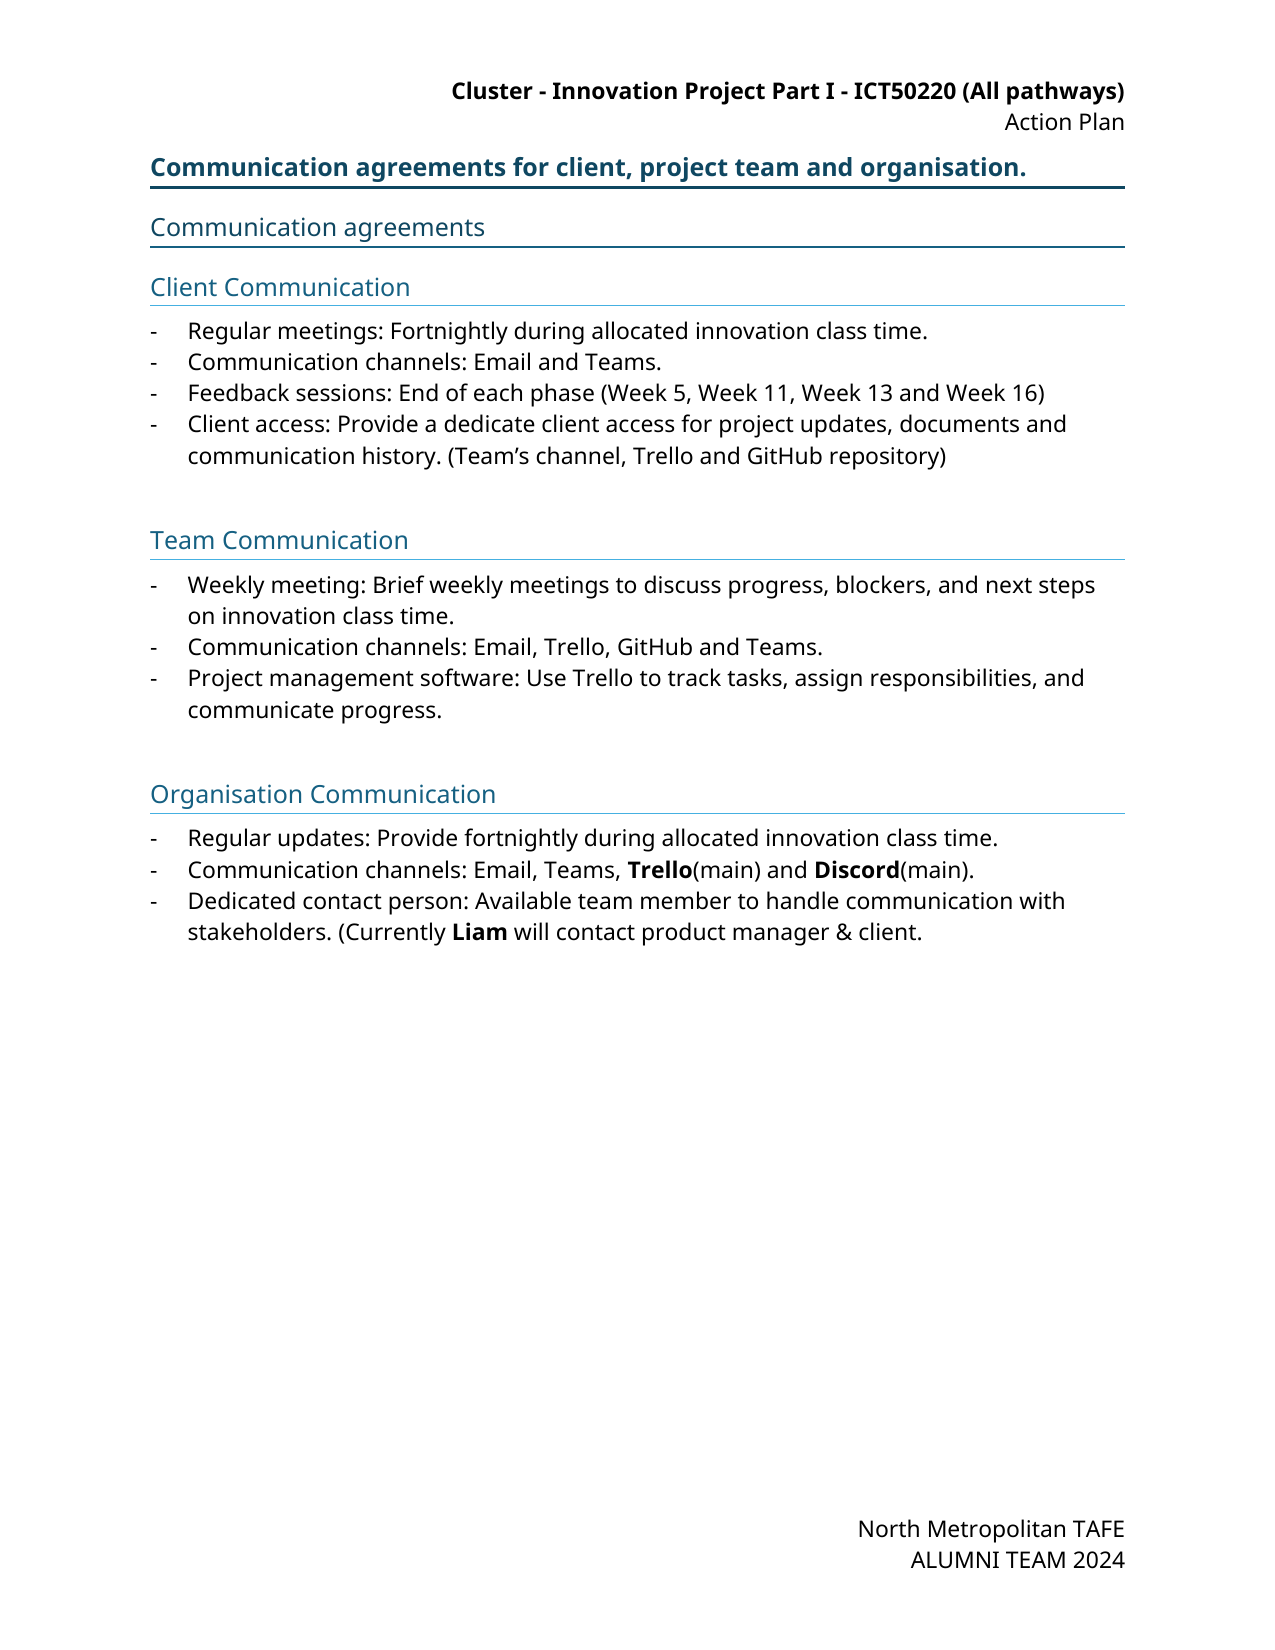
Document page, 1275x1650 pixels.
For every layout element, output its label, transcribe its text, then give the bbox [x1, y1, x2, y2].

list Project management software: Use Trello to track tasks, assign responsibilities, and communicate progress. [150, 662, 1125, 725]
list Communication channels: Email, Trello, GitHub and Teams. [150, 631, 1125, 662]
list Feedback sessions: End of each phase (Week 5, Week 11, Week 13 and Week 16) [150, 377, 1125, 408]
subtitle Communication agreements for client, project team and organisation. [150, 150, 1125, 186]
list Communication channels: Email, Teams, Trello(main) and Discord(main). [150, 854, 1125, 885]
subtitle Team Communication [150, 523, 1125, 559]
list Dedicated contact person: Available team member to handle communication with stakeholders. (Currently Liam will contact product manager & client. [150, 885, 1125, 947]
list Client access: Provide a dedicate client access for project updates, documents and communication history. (Team’s channel, Trello and GitHub repository) [150, 408, 1125, 471]
list Regular meetings: Fortnightly during allocated innovation class time. [150, 315, 1125, 346]
list Regular updates: Provide fortnightly during allocated innovation class time. [150, 822, 1125, 854]
subtitle Organisation Communication [150, 777, 1125, 813]
list Weekly meeting: Brief weekly meetings to discuss progress, blockers, and next steps on innovation class time. [150, 568, 1125, 631]
subtitle Client Communication [150, 269, 1125, 305]
list Communication channels: Email and Teams. [150, 346, 1125, 377]
subtitle Communication agreements [150, 210, 1125, 246]
